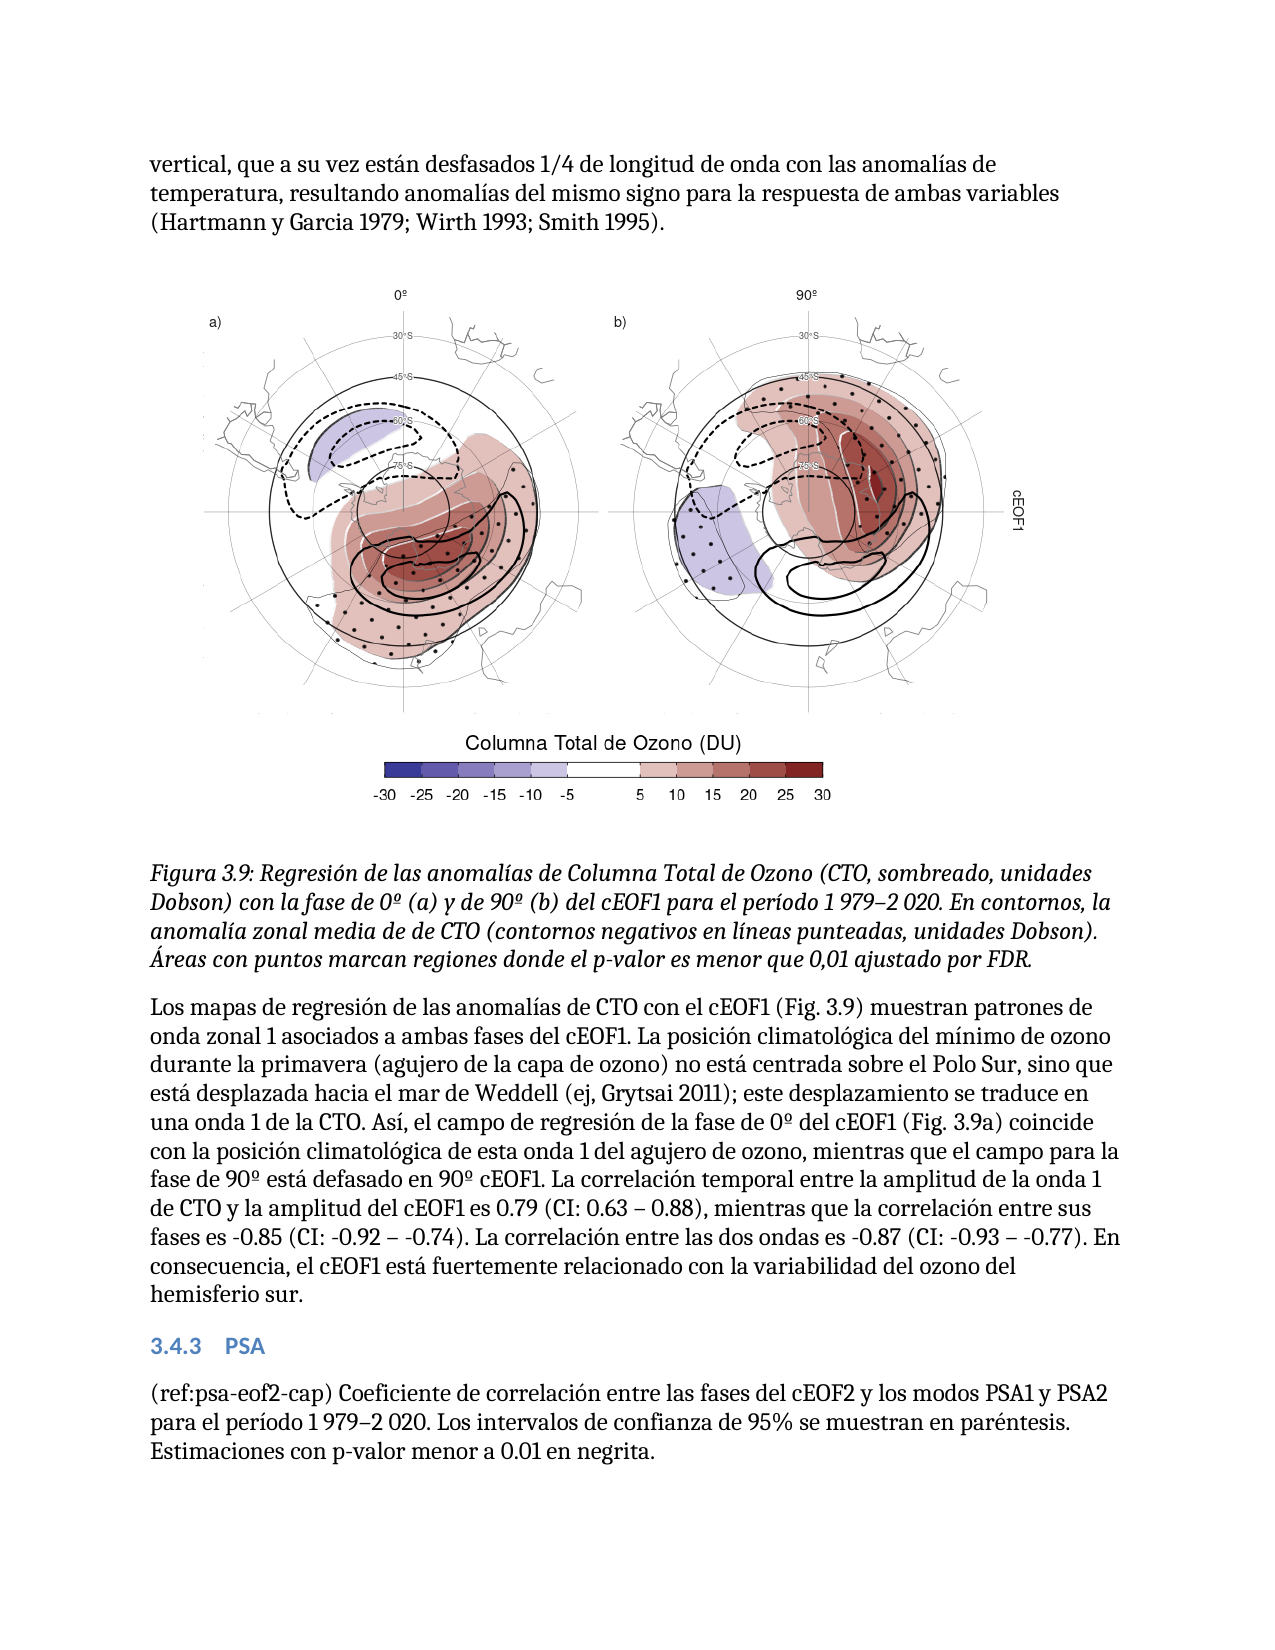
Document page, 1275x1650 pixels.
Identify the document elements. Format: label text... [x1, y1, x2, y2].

text Los mapas de regresión de las anomalías de CTO con el cEOF1 (Fig. 3.9) muestran patrones de onda zonal 1 asociados a ambas fases del cEOF1. La posición climatológica del mínimo de ozono durante la primavera (agujero de la capa de ozono) no está centrada sobre el Polo Sur, sino que está desplazada hacia el mar de Weddell (ej, Grytsai 2011); este desplazamiento se traduce en una onda 1 de la CTO. Así, el campo de regresión de la fase de 0º del cEOF1 (Fig. 3.9a) coincide con la posición climatológica de esta onda 1 del agujero de ozono, mientras que el campo para la fase de 90º está defasado en 90º cEOF1. La correlación temporal entre la amplitud de la onda 1 de CTO y la amplitud del cEOF1 es 0.79 (CI: 0.63 – 0.88), mientras que la correlación entre sus fases es -0.85 (CI: -0.92 – -0.74). La correlación entre las dos ondas es -0.87 (CI: -0.93 – -0.77). En consecuencia, el cEOF1 está fuertemente relacionado con la variabilidad del ozono del hemisferio sur. [150, 993, 1125, 1309]
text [150, 150, 1125, 236]
text Figura 3.9: Regresión de las anomalías de Columna Total de Ozono (CTO, sombreado, unidades Dobson) con la fase de 0º (a) y de 90º (b) del cEOF1 para el período 1 979–2 020. En contornos, la anomalía zonal media de de CTO (contornos negativos en líneas punteadas, unidades Dobson). Áreas con puntos marcan regiones donde el p-valor es menor que 0,01 ajustado por FDR. [150, 859, 1125, 974]
subtitle 3.4.3 PSA [150, 1330, 1125, 1361]
text (ref:psa-eof2-cap) Coeficiente de correlación entre las fases del cEOF2 y los modos PSA1 y PSA2 para el período 1 979–2 020. Los intervalos de confianza de 95% se muestran en paréntesis. Estimaciones con p-valor menor a 0.01 en negrita. [150, 1379, 1125, 1466]
picture [168, 255, 1044, 839]
